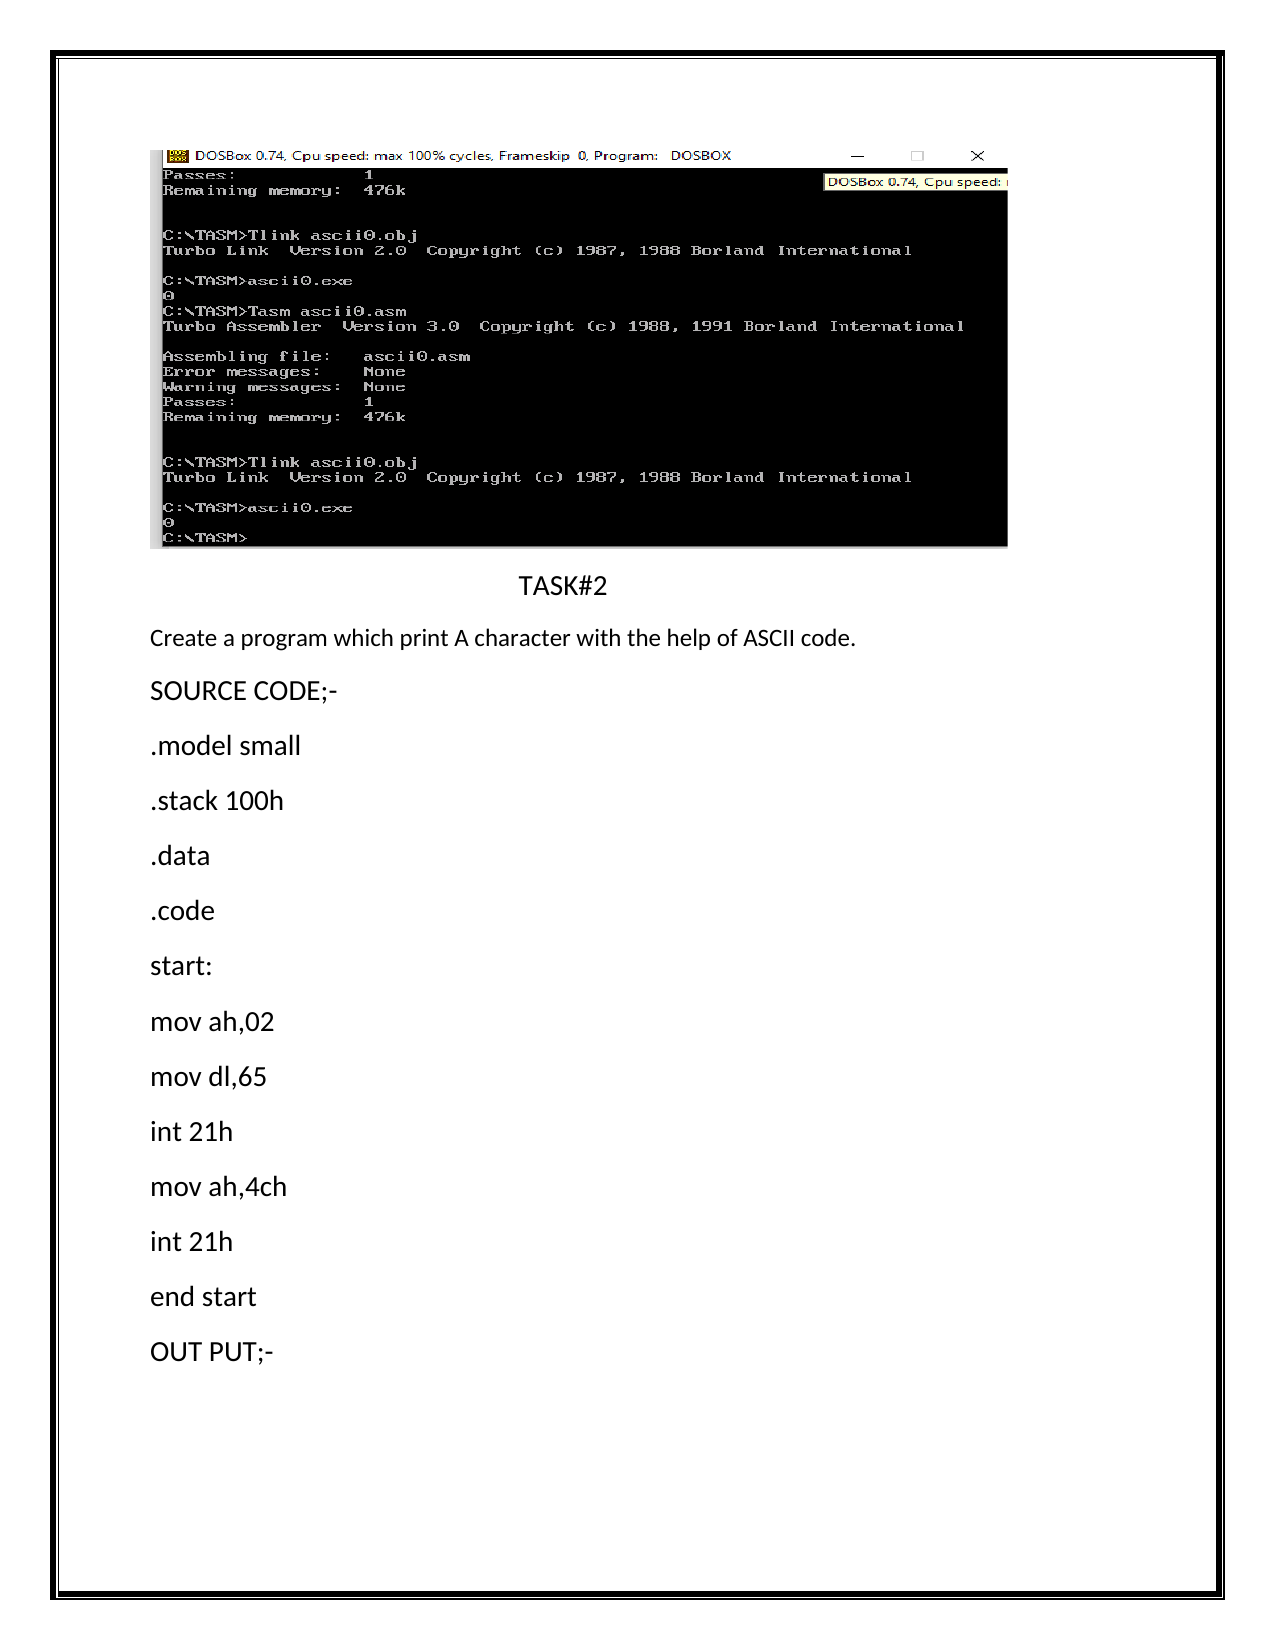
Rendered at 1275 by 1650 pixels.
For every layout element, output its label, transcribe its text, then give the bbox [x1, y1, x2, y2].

text OUT PUT;- [150, 1333, 1125, 1369]
text .stack 100h [150, 782, 1125, 818]
text start: [150, 947, 1125, 983]
text mov ah,02 [150, 1003, 1125, 1038]
text Create a program which print A character with the help of ASCII code. [150, 622, 1125, 653]
picture [150, 150, 1008, 549]
text SOURCE CODE;- [150, 672, 1125, 708]
text int 21h [150, 1223, 1125, 1259]
text .model small [150, 727, 1125, 763]
text int 21h [150, 1113, 1125, 1148]
text end start [150, 1278, 1125, 1314]
text mov ah,4ch [150, 1168, 1125, 1203]
text .code [150, 892, 1125, 928]
text TASK#2 [150, 567, 1125, 603]
text mov dl,65 [150, 1058, 1125, 1093]
text .data [150, 837, 1125, 873]
